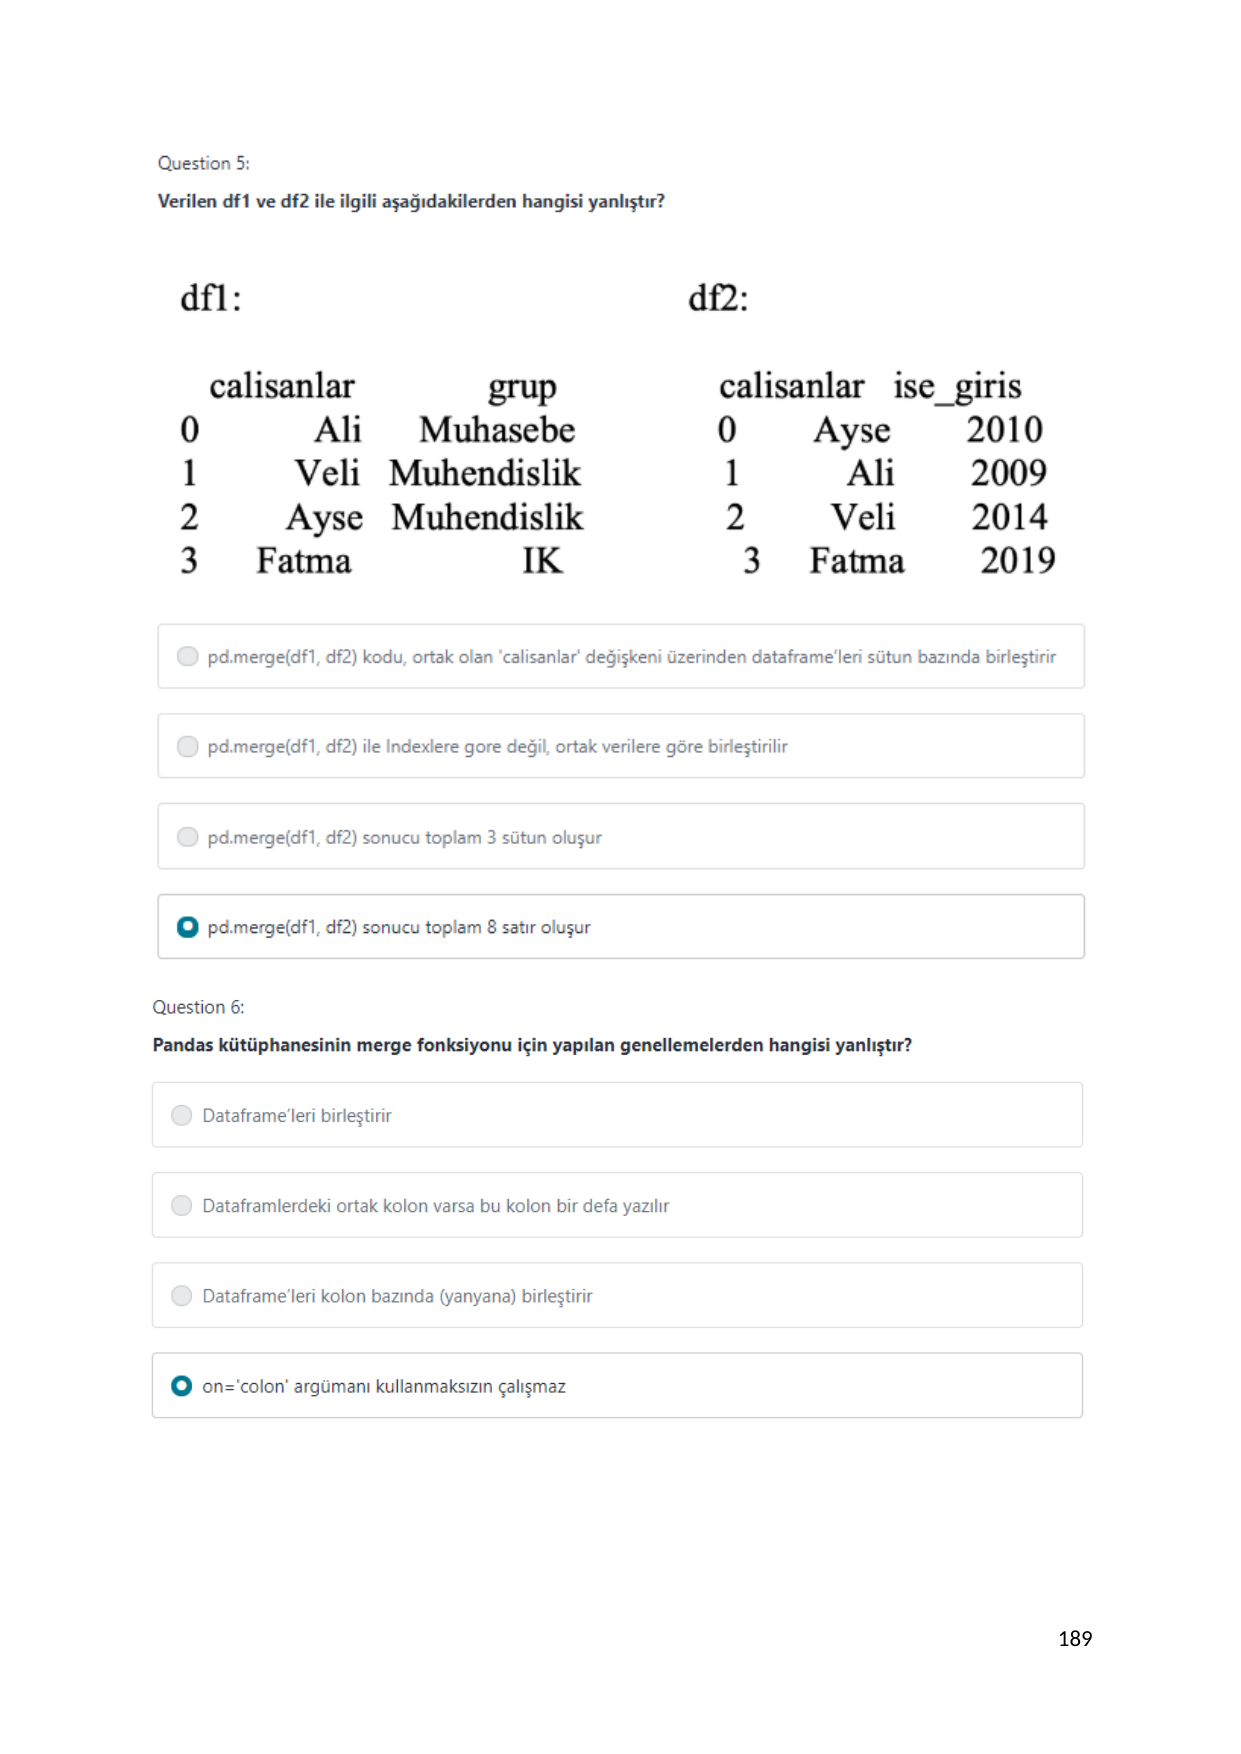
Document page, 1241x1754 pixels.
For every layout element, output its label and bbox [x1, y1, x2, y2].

picture [147, 988, 1093, 1422]
picture [147, 147, 1093, 970]
